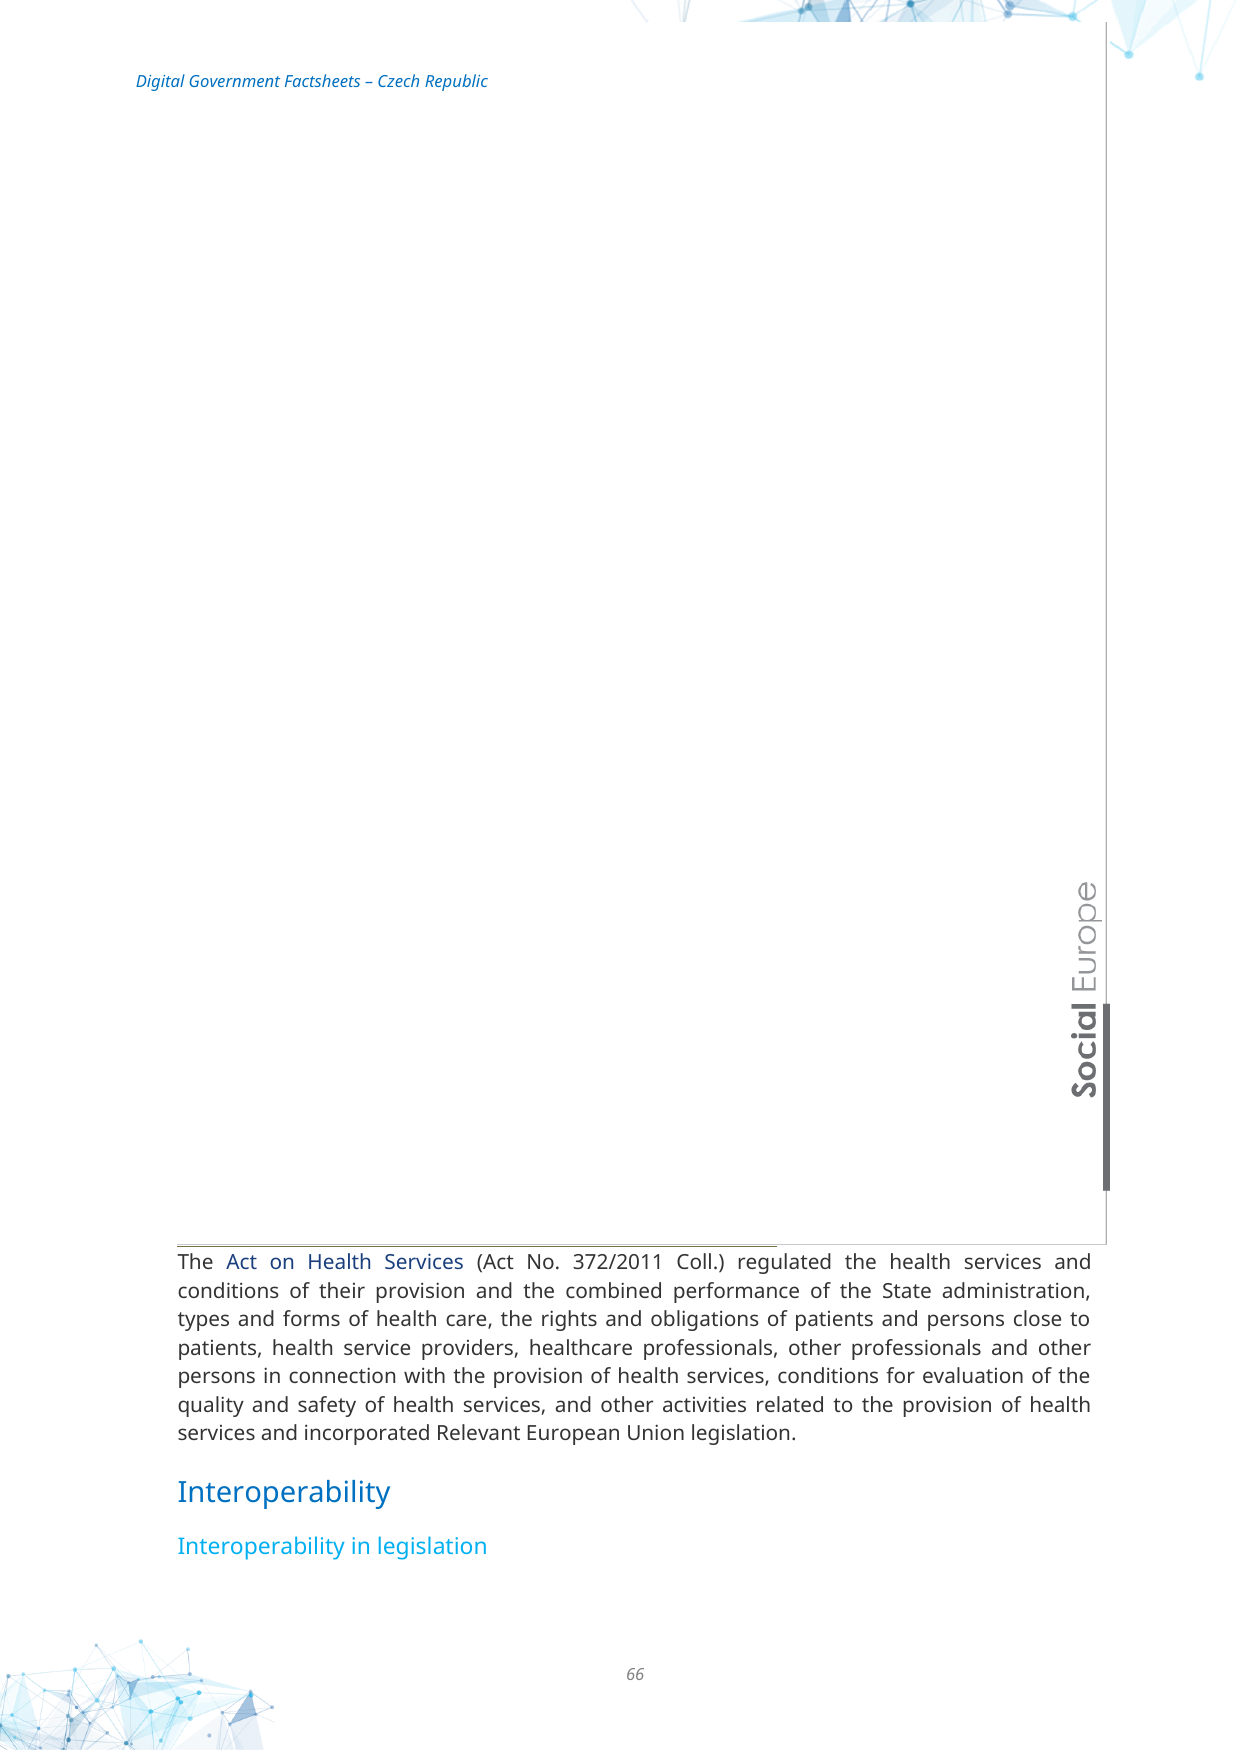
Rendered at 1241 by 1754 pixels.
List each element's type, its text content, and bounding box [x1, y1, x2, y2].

picture [177, 22, 1110, 1245]
text The Act on Health Services (Act No. 372/2011 Coll.) regulated the health services and conditions of their provision and the combined performance of the State administration, types and forms of health care, the rights and obligations of patients and persons close to patients, health service providers, healthcare professionals, other professionals and other persons in connection with the provision of health services, conditions for evaluation of the quality and safety of health services, and other activities related to the provision of health services and incorporated Relevant European Union legislation. [177, 1247, 1092, 1447]
subtitle Interoperability in legislation [177, 1530, 1092, 1561]
subtitle Interoperability [177, 1472, 1092, 1511]
